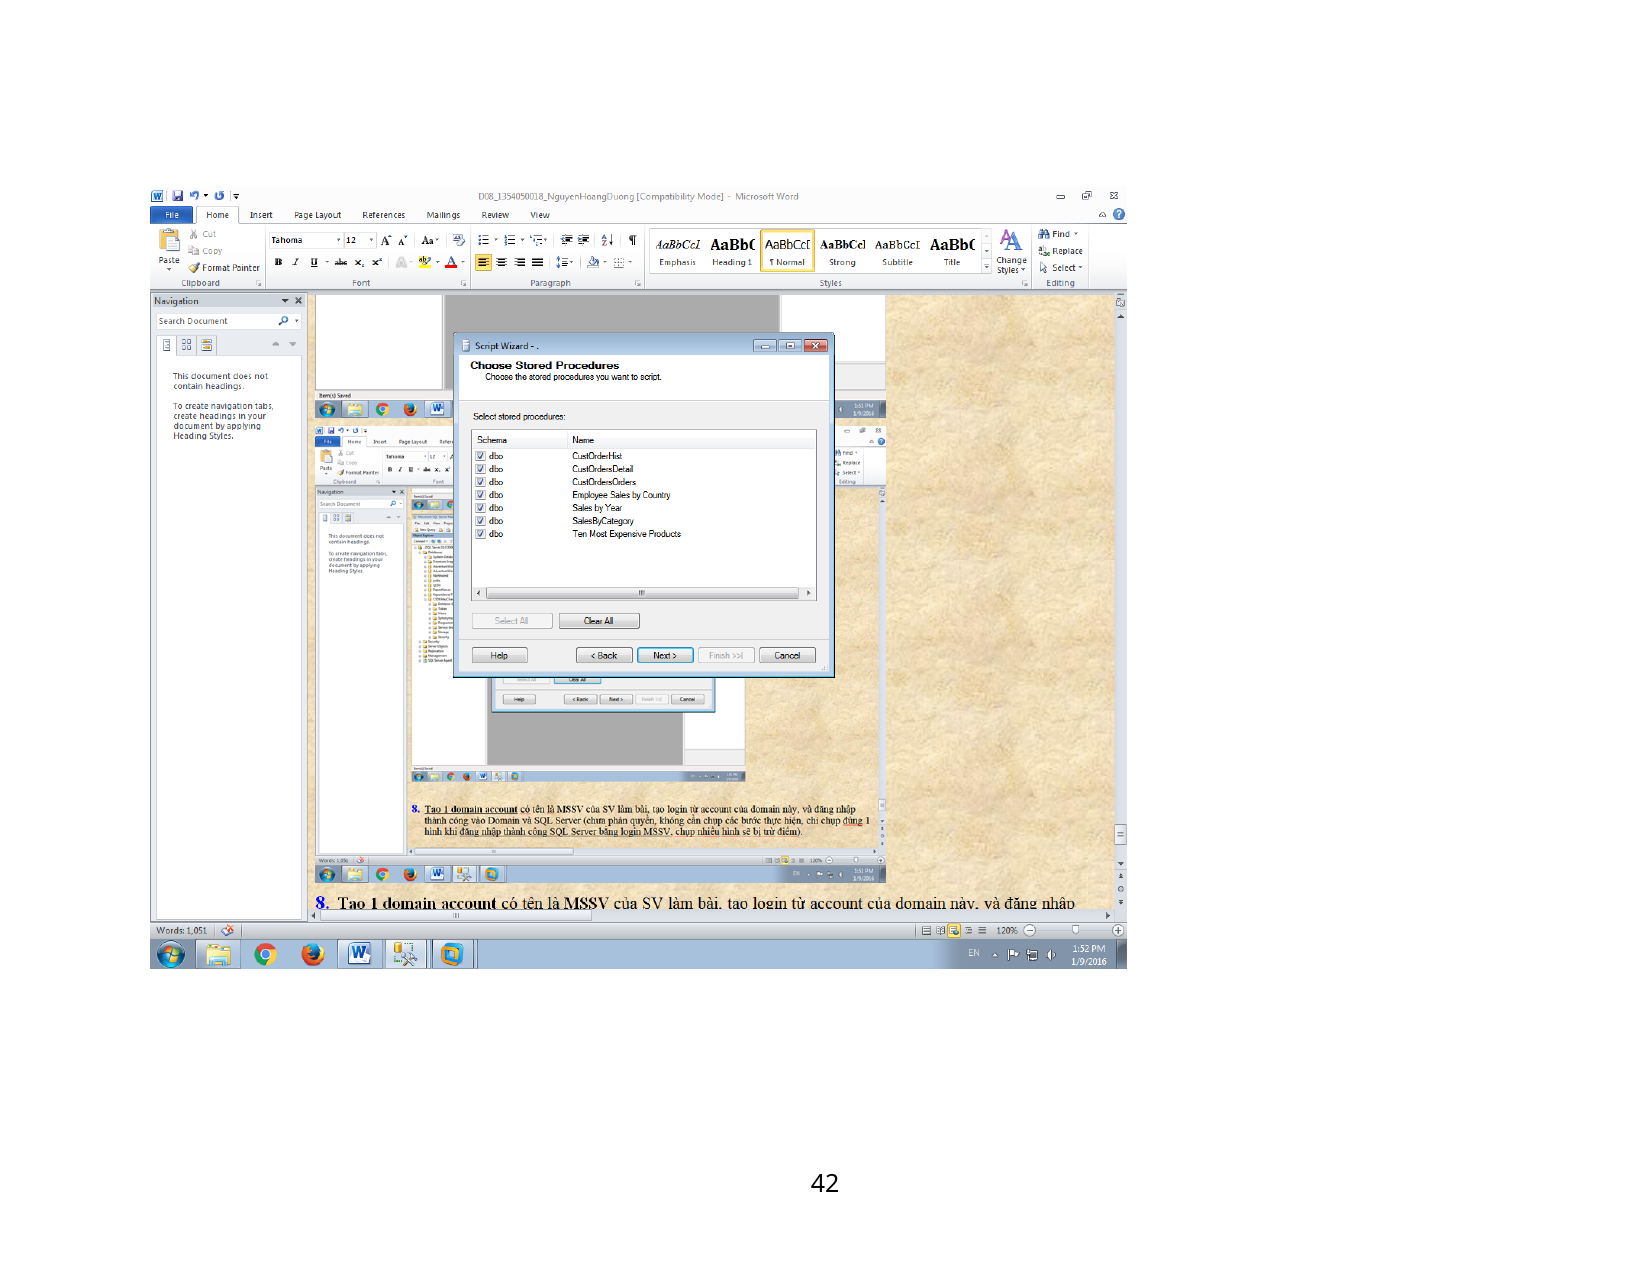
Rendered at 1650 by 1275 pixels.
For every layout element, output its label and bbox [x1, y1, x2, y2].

picture [150, 187, 1127, 969]
